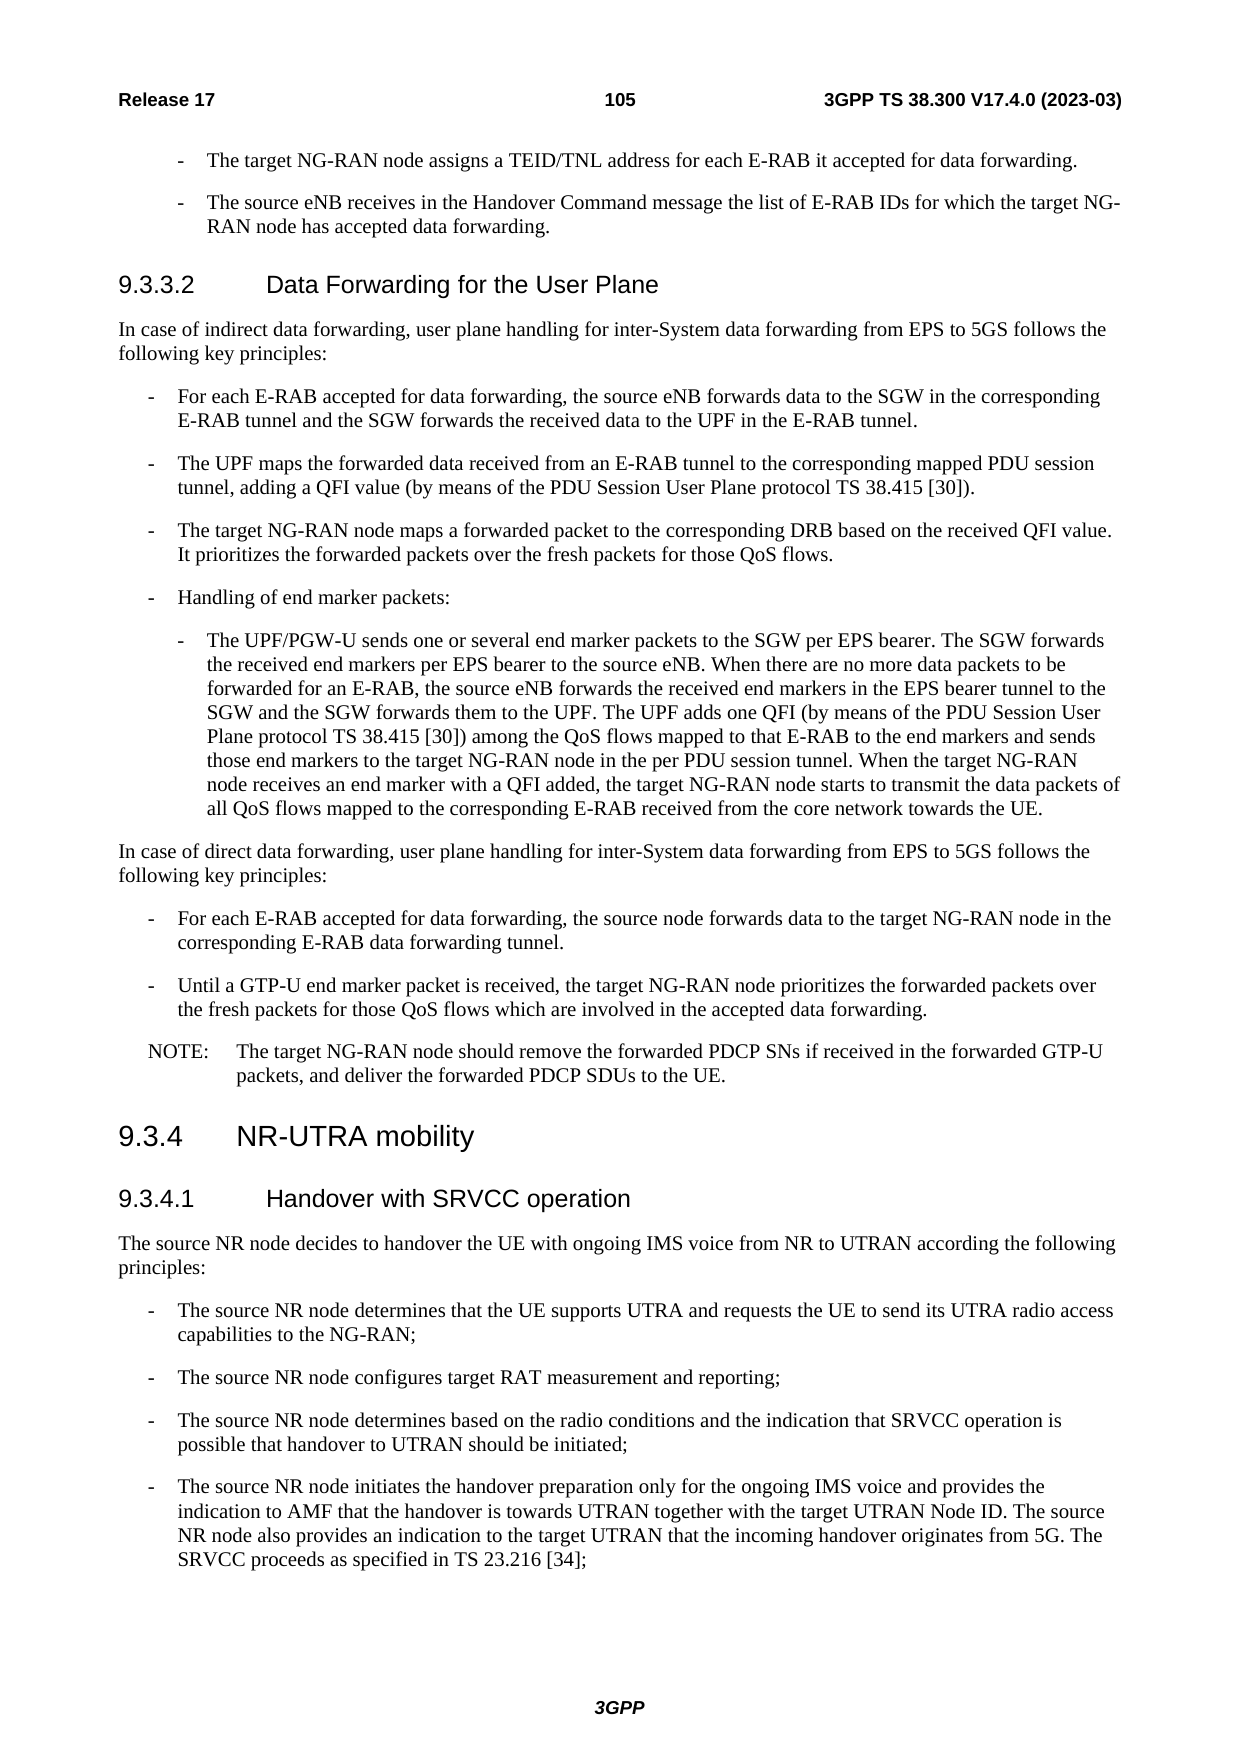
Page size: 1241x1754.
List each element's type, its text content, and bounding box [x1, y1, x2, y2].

text In case of direct data forwarding, user plane handling for inter-System data forwarding from EPS to 5GS follows the following key principles: [118, 839, 1122, 887]
text The source NR node decides to handover the UE with ongoing IMS voice from NR to UTRAN according the following principles: [118, 1231, 1122, 1279]
text In case of indirect data forwarding, user plane handling for inter-System data forwarding from EPS to 5GS follows the following key principles: [118, 317, 1122, 365]
subtitle 9.3.3.2 Data Forwarding for the User Plane [118, 270, 1122, 298]
text - The source NR node determines that the UE supports UTRA and requests the UE to send its UTRA radio access capabilities to the NG-RAN; [148, 1298, 1122, 1346]
subtitle 9.3.4.1 Handover with SRVCC operation [118, 1183, 1122, 1212]
text - The UPF/PGW-U sends one or several end marker packets to the SGW per EPS bearer. The SGW forwards the received end markers per EPS bearer to the source eNB. When there are no more data packets to be forwarded for an E-RAB, the source eNB forwards the received end markers in the EPS bearer tunnel to the SGW and the SGW forwards them to the UPF. The UPF adds one QFI (by means of the PDU Session User Plane protocol TS 38.415 [30]) among the QoS flows mapped to that E-RAB to the end markers and sends those end markers to the target NG-RAN node in the per PDU session tunnel. When the target NG-RAN node receives an end marker with a QFI added, the target NG-RAN node starts to transmit the data packets of all QoS flows mapped to the corresponding E-RAB received from the core network towards the UE. [177, 627, 1122, 820]
text - The target NG-RAN node assigns a TEID/TNL address for each E-RAB it accepted for data forwarding. [177, 147, 1122, 172]
text - Until a GTP-U end marker packet is received, the target NG-RAN node prioritizes the forwarded packets over the fresh packets for those QoS flows which are involved in the accepted data forwarding. [148, 972, 1122, 1021]
text - The source eNB receives in the Handover Command message the list of E-RAB IDs for which the target NG-RAN node has accepted data forwarding. [177, 190, 1122, 238]
text - Handling of end marker packets: [148, 585, 1122, 609]
text - The source NR node initiates the handover preparation only for the ongoing IMS voice and provides the indication to AMF that the handover is towards UTRAN together with the target UTRAN Node ID. The source NR node also provides an indication to the target UTRAN that the incoming handover originates from 5G. The SRVCC proceeds as specified in TS 23.216 [34]; [148, 1474, 1122, 1571]
text - For each E-RAB accepted for data forwarding, the source eNB forwards data to the SGW in the corresponding E-RAB tunnel and the SGW forwards the received data to the UPF in the E-RAB tunnel. [148, 384, 1122, 432]
text - The source NR node determines based on the radio conditions and the indication that SRVCC operation is possible that handover to UTRAN should be initiated; [148, 1408, 1122, 1456]
text - The target NG-RAN node maps a forwarded packet to the corresponding DRB based on the received QFI value. It prioritizes the forwarded packets over the fresh packets for those QoS flows. [148, 518, 1122, 566]
text - The UPF maps the forwarded data received from an E-RAB tunnel to the corresponding mapped PDU session tunnel, adding a QFI value (by means of the PDU Session User Plane protocol TS 38.415 [30]). [148, 451, 1122, 499]
text - The source NR node configures target RAT measurement and reporting; [148, 1365, 1122, 1389]
text NOTE: The target NG-RAN node should remove the forwarded PDCP SNs if received in the forwarded GTP-U packets, and deliver the forwarded PDCP SDUs to the UE. [148, 1039, 1122, 1087]
subtitle 9.3.4 NR-UTRA mobility [118, 1119, 1122, 1152]
text - For each E-RAB accepted for data forwarding, the source node forwards data to the target NG-RAN node in the corresponding E-RAB data forwarding tunnel. [148, 906, 1122, 954]
